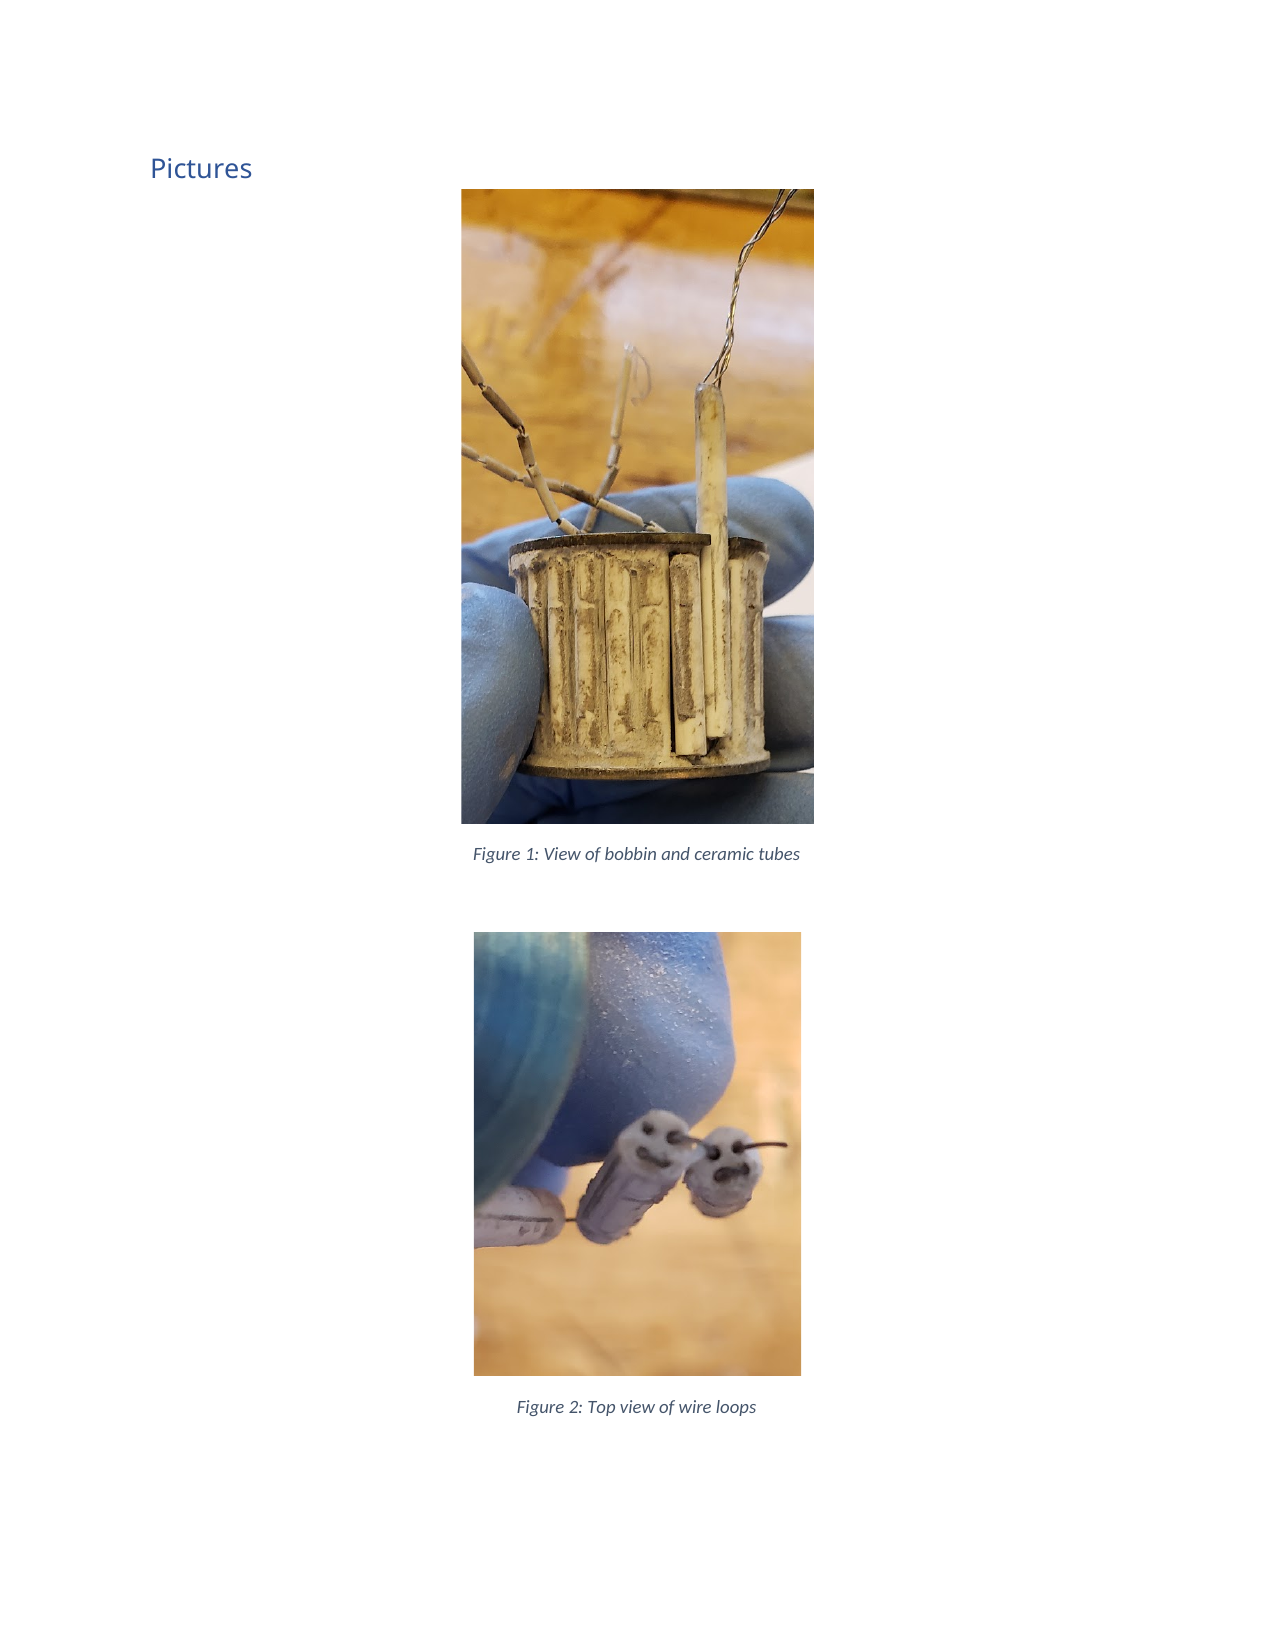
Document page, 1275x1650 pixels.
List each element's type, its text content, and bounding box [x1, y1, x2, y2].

text Figure 1: View of bobbin and ceramic tubes [150, 842, 1125, 865]
picture [473, 932, 802, 1376]
subtitle Pictures [150, 150, 1125, 187]
text Figure 2: Top view of wire loops [150, 1395, 1125, 1418]
picture [461, 189, 814, 824]
